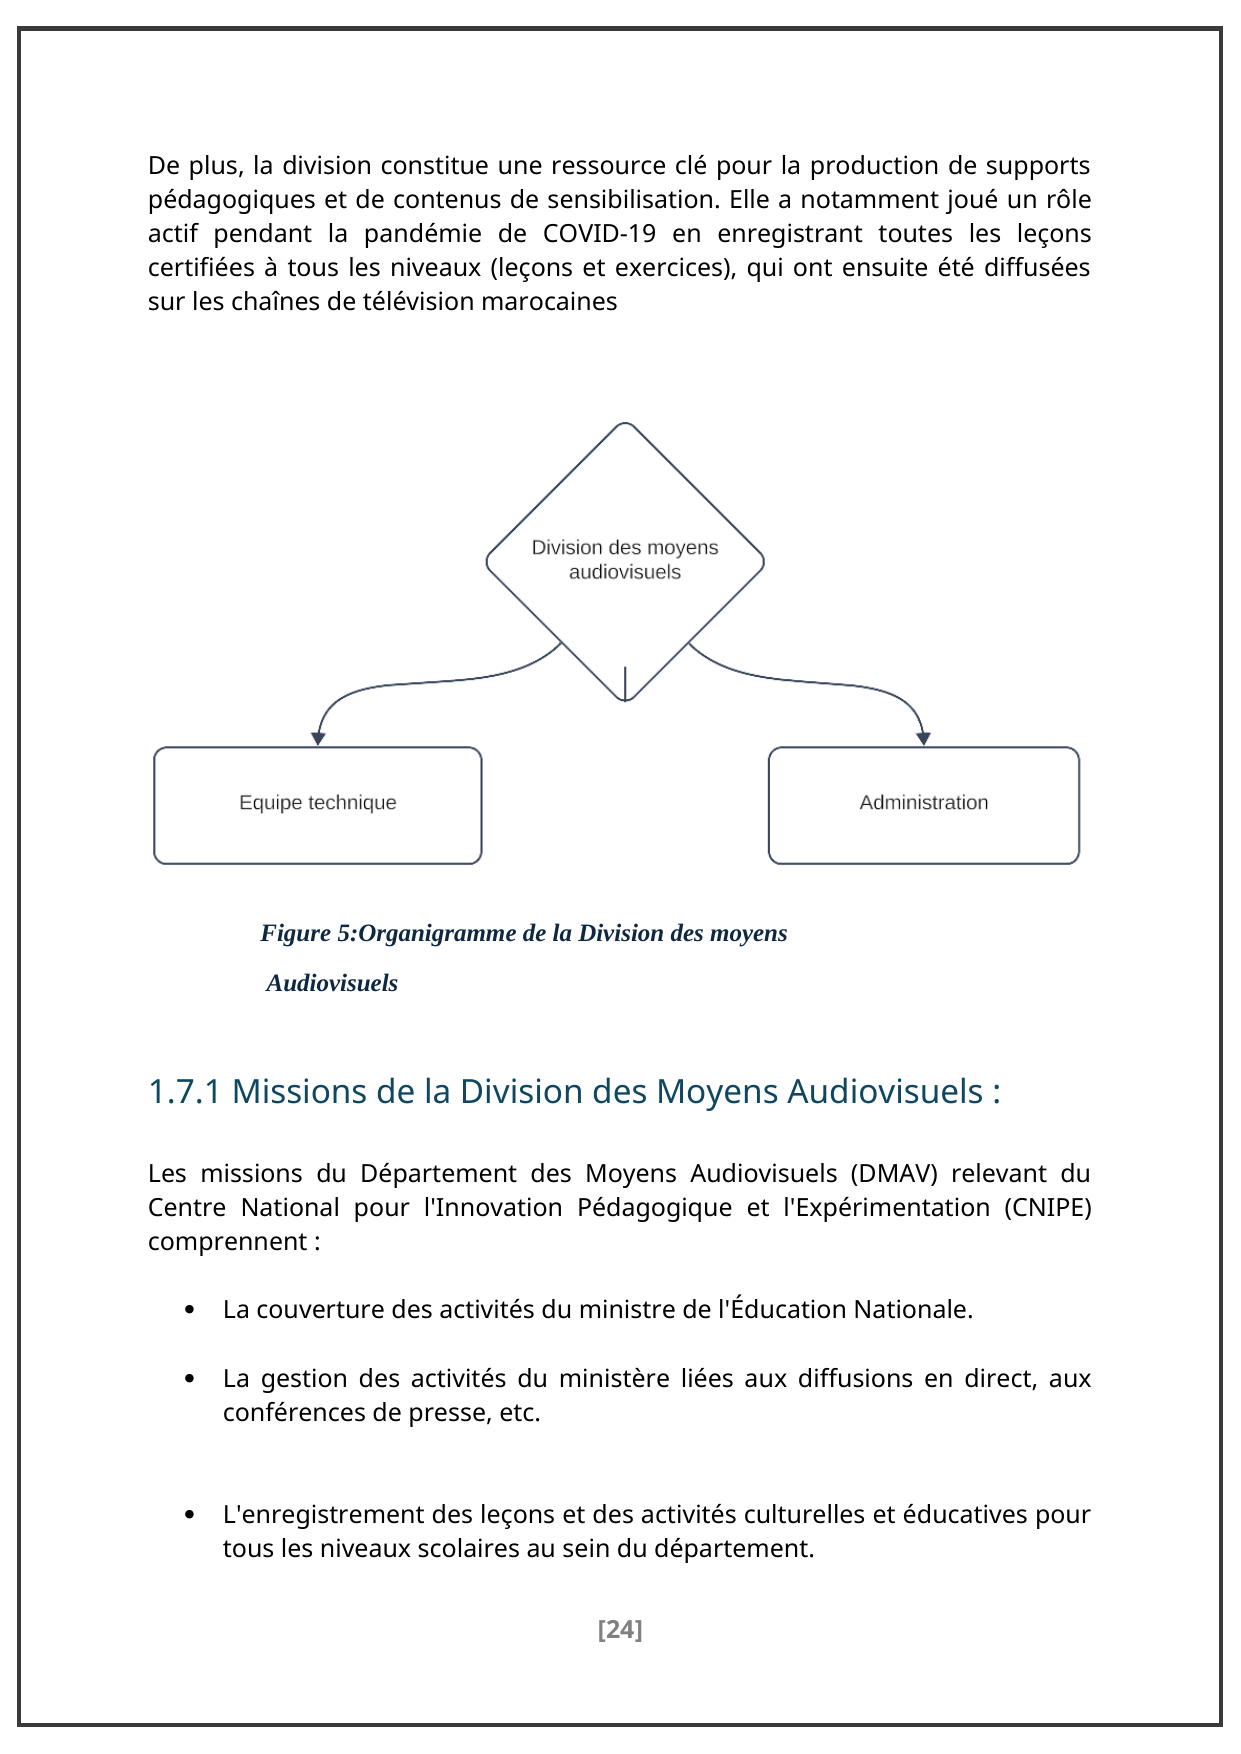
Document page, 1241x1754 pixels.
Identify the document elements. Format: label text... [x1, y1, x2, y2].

subtitle 1.7.1 Missions de la Division des Moyens Audiovisuels : [148, 1068, 1093, 1113]
list La couverture des activités du ministre de l'Éducation Nationale. [185, 1292, 1093, 1326]
list L'enregistrement des leçons et des activités culturelles et éducatives pour tous les niveaux scolaires au sein du département. [185, 1496, 1093, 1564]
text Audiovisuels [260, 968, 1093, 996]
text Les missions du Département des Moyens Audiovisuels (DMAV) relevant du Centre National pour l'Innovation Pédagogique et l'Expérimentation (CNIPE) comprennent : [148, 1156, 1093, 1258]
text De plus, la division constitue une ressource clé pour la production de supports pédagogiques et de contenus de sensibilisation. Elle a notamment joué un rôle actif pendant la pandémie de COVID-19 en enregistrant toutes les leçons certifiées à tous les niveaux (leçons et exercices), qui ont ensuite été diffusées sur les chaînes de télévision marocaines [148, 148, 1093, 318]
text Figure 5:Organigramme de la Division des moyens [260, 918, 1093, 947]
list La gestion des activités du ministère liées aux diffusions en direct, aux conférences de presse, etc. [185, 1360, 1093, 1428]
picture [147, 420, 1093, 869]
